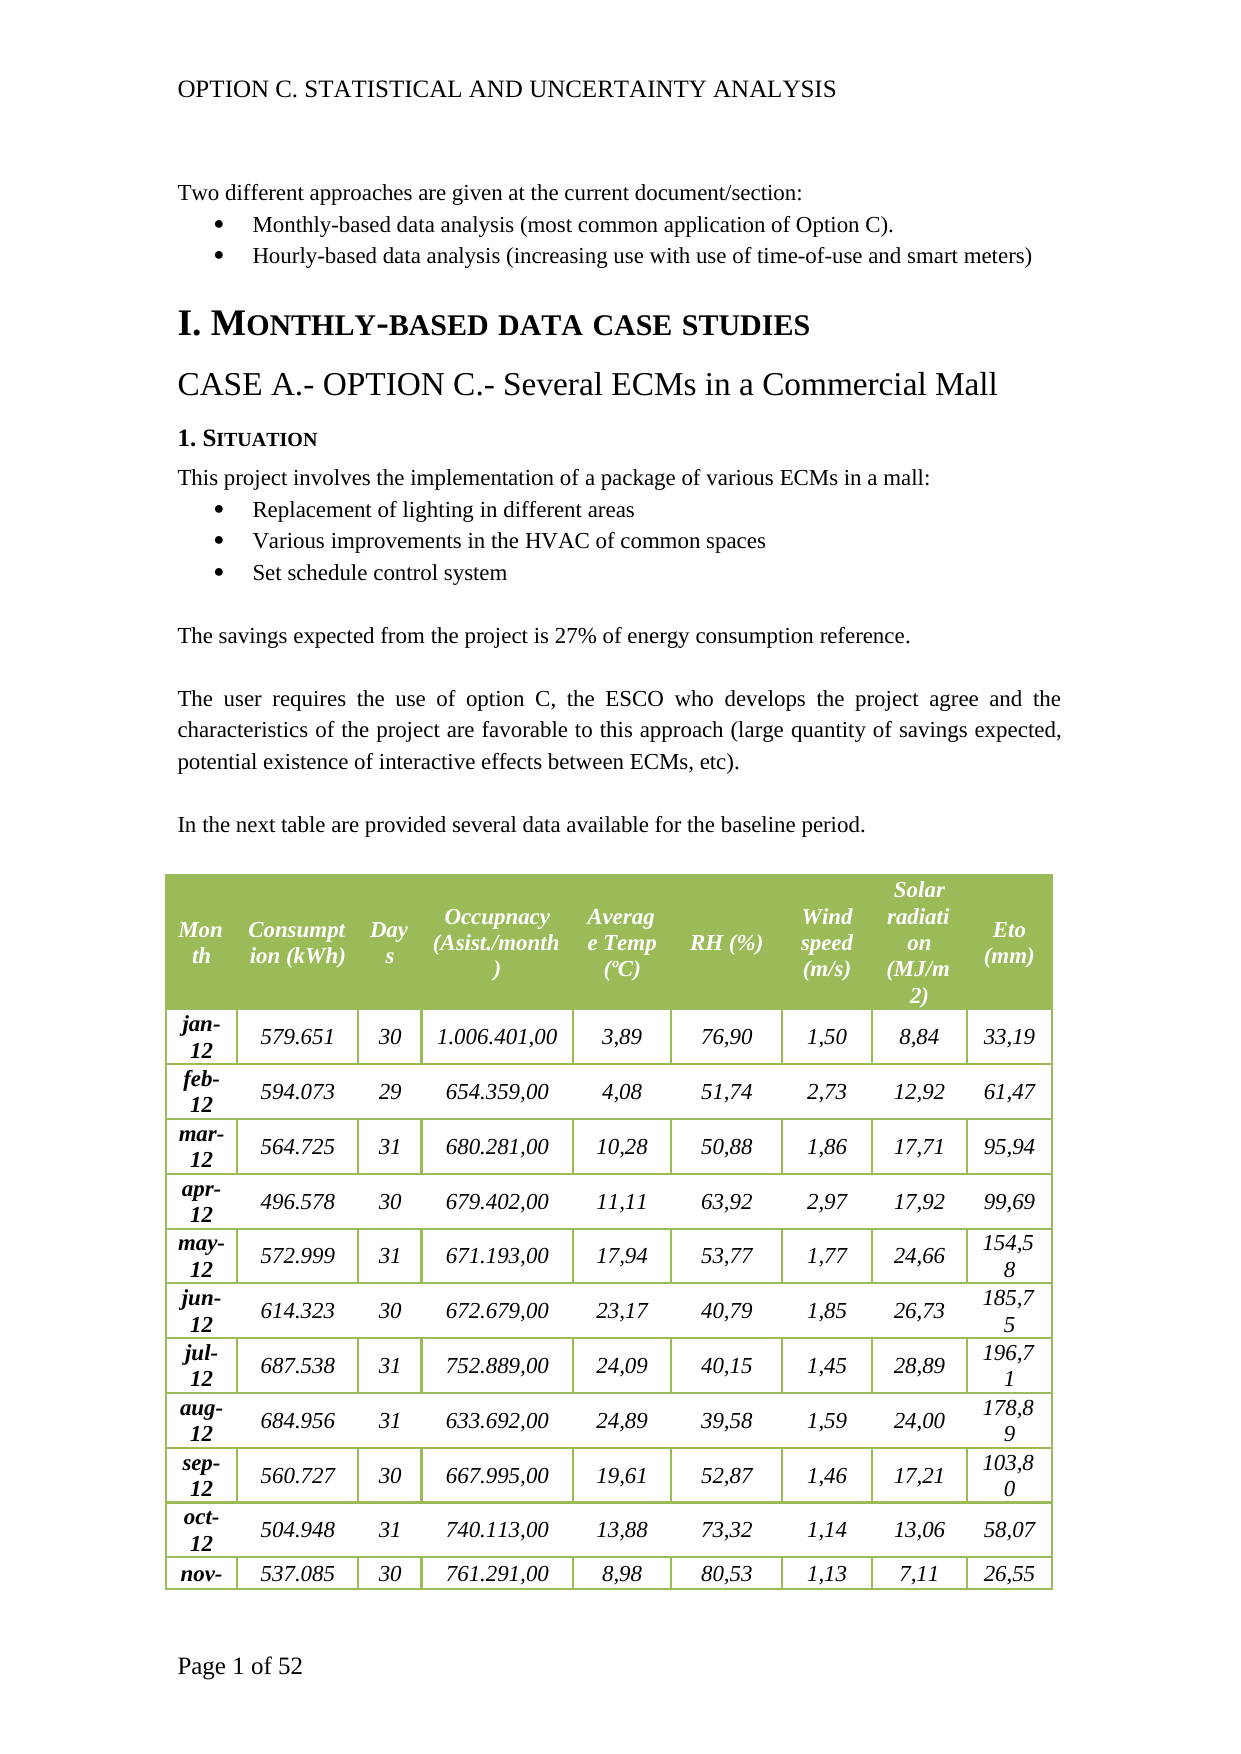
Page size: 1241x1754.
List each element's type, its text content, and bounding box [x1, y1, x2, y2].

list I. Monthly-based data case studies [177, 300, 1063, 343]
table_cell 667.995,00 [423, 1449, 572, 1501]
table_cell 31 [358, 1394, 421, 1447]
table_cell 11,11 [573, 1175, 671, 1227]
table_cell aug-12 [167, 1394, 237, 1447]
table_cell 30 [358, 1175, 421, 1227]
text Two different approaches are given at the current document/section: [177, 179, 1063, 206]
table_cell 579.651 [238, 1010, 357, 1063]
table_cell 31 [359, 1230, 420, 1282]
table_header RH (%) [671, 876, 782, 1008]
table_cell 17,92 [872, 1175, 967, 1227]
table_cell 7,11 [873, 1558, 966, 1587]
text The savings expected from the project is 27% of energy consumption reference. [177, 622, 1063, 648]
table_cell 1,13 [783, 1558, 871, 1587]
table_cell 1.006.401,00 [423, 1010, 572, 1063]
table_cell 51,74 [671, 1065, 782, 1118]
table_header Eto (mm) [967, 876, 1051, 1008]
table_header Days [358, 876, 421, 1008]
table_cell 671.193,00 [423, 1230, 572, 1282]
table_cell 50,88 [672, 1120, 781, 1173]
table_cell 73,32 [671, 1504, 782, 1556]
table_cell 58,07 [967, 1504, 1051, 1556]
table_cell 752.889,00 [423, 1339, 572, 1392]
table_cell 26,55 [968, 1558, 1051, 1587]
table_cell 560.727 [238, 1449, 357, 1501]
table_cell 30 [359, 1010, 420, 1063]
table_cell 564.725 [238, 1120, 357, 1173]
list Various improvements in the HVAC of common spaces [215, 527, 1063, 553]
list Set schedule control system [215, 559, 1063, 585]
text The user requires the use of option C, the ESCO who develops the project agree and the characteristics of the project are favorable to this approach (large quantity of savings expected, potential existence of interactive effects between ECMs, etc). [177, 685, 1063, 774]
text CASE A.- OPTION C.- Several ECMs in a Commercial Mall [177, 364, 1063, 403]
table_cell 2,97 [782, 1175, 872, 1227]
table_cell 684.956 [237, 1394, 358, 1447]
table_cell sep-12 [167, 1449, 236, 1501]
table_cell 95,94 [968, 1120, 1051, 1173]
table_cell 26,73 [872, 1284, 967, 1337]
table_cell 40,15 [672, 1339, 781, 1392]
table_cell 185,75 [967, 1284, 1051, 1337]
table_cell 614.323 [237, 1284, 358, 1337]
table_cell 1,85 [782, 1284, 872, 1337]
table_cell 52,87 [672, 1449, 781, 1501]
table_cell 61,47 [967, 1065, 1051, 1118]
table_cell oct-12 [167, 1504, 237, 1556]
table_header Solar radiation (MJ/m2) [872, 876, 967, 1008]
text This project involves the implementation of a package of various ECMs in a mall: [177, 464, 1063, 490]
table_header Month [167, 876, 237, 1008]
table_cell 29 [358, 1065, 421, 1118]
table_cell 24,00 [872, 1394, 967, 1447]
table_cell 63,92 [671, 1175, 782, 1227]
table_cell 654.359,00 [421, 1065, 573, 1118]
table_cell 17,94 [574, 1230, 670, 1282]
table_cell 496.578 [237, 1175, 358, 1227]
table_cell jun-12 [167, 1284, 237, 1337]
table_cell 504.948 [237, 1504, 358, 1556]
table_cell 680.281,00 [423, 1120, 572, 1173]
table_cell feb-12 [167, 1065, 237, 1118]
table_cell may-12 [167, 1230, 236, 1282]
table_cell 53,77 [672, 1230, 781, 1282]
table_cell 8,98 [574, 1558, 670, 1587]
table_cell 672.679,00 [421, 1284, 573, 1337]
table_cell 633.692,00 [421, 1394, 573, 1447]
table_cell 1,46 [783, 1449, 871, 1501]
table_header Wind speed (m/s) [782, 876, 872, 1008]
table_cell 76,90 [672, 1010, 781, 1063]
table_cell 537.085 [238, 1558, 357, 1587]
table_cell 17,71 [873, 1120, 966, 1173]
table_cell 24,89 [573, 1394, 671, 1447]
table_cell 4,08 [573, 1065, 671, 1118]
list 1. Situation [177, 423, 1063, 452]
table_cell mar-12 [167, 1120, 236, 1173]
table_cell 761.291,00 [423, 1558, 572, 1587]
table_cell 1,59 [782, 1394, 872, 1447]
table_cell 178,89 [967, 1394, 1051, 1447]
table_cell 8,84 [873, 1010, 966, 1063]
table_cell 679.402,00 [421, 1175, 573, 1227]
table_cell jan-12 [167, 1010, 236, 1063]
table_cell 1,86 [783, 1120, 871, 1173]
table_cell 687.538 [238, 1339, 357, 1392]
table_cell 572.999 [238, 1230, 357, 1282]
table_cell apr-12 [167, 1175, 237, 1227]
table_header Average Temp (ºC) [573, 876, 671, 1008]
table_cell 1,77 [783, 1230, 871, 1282]
table_cell 1,50 [783, 1010, 871, 1063]
table_cell 154,58 [968, 1230, 1051, 1282]
table_cell 31 [359, 1339, 420, 1392]
table_cell 103,80 [968, 1449, 1051, 1501]
table_cell 17,21 [873, 1449, 966, 1501]
list Replacement of lighting in different areas [215, 496, 1063, 522]
text In the next table are provided several data available for the baseline period. [177, 811, 1063, 838]
table_cell jul-12 [167, 1339, 236, 1392]
table_cell 12,92 [872, 1065, 967, 1118]
table_cell 30 [359, 1449, 420, 1501]
table_cell 28,89 [873, 1339, 966, 1392]
table_cell 24,09 [574, 1339, 670, 1392]
table_cell 31 [359, 1120, 420, 1173]
table_header Consumption (kWh) [237, 876, 358, 1008]
table_cell 1,14 [782, 1504, 872, 1556]
table_cell 594.073 [237, 1065, 358, 1118]
table_cell 40,79 [671, 1284, 782, 1337]
table_cell 24,66 [873, 1230, 966, 1282]
table_cell 13,88 [573, 1504, 671, 1556]
table_cell 3,89 [574, 1010, 670, 1063]
table_cell 33,19 [968, 1010, 1051, 1063]
table_cell 30 [359, 1558, 420, 1587]
table_cell 39,58 [671, 1394, 782, 1447]
table_cell 30 [358, 1284, 421, 1337]
table_cell 2,73 [782, 1065, 872, 1118]
table_cell 80,53 [672, 1558, 781, 1587]
list Hourly-based data analysis (increasing use with use of time-of-use and smart meters) [215, 242, 1063, 269]
table_cell 740.113,00 [421, 1504, 573, 1556]
table_cell 13,06 [872, 1504, 967, 1556]
table_header Occupnacy (Asist./month) [421, 876, 573, 1008]
table_cell 23,17 [573, 1284, 671, 1337]
table_cell 196,71 [968, 1339, 1051, 1392]
table_cell 31 [358, 1504, 421, 1556]
table_cell 1,45 [783, 1339, 871, 1392]
table_cell 19,61 [574, 1449, 670, 1501]
table_cell nov-12 [167, 1558, 236, 1587]
table_cell 10,28 [574, 1120, 670, 1173]
table_cell 99,69 [967, 1175, 1051, 1227]
list Monthly-based data analysis (most common application of Option C). [215, 211, 1063, 237]
